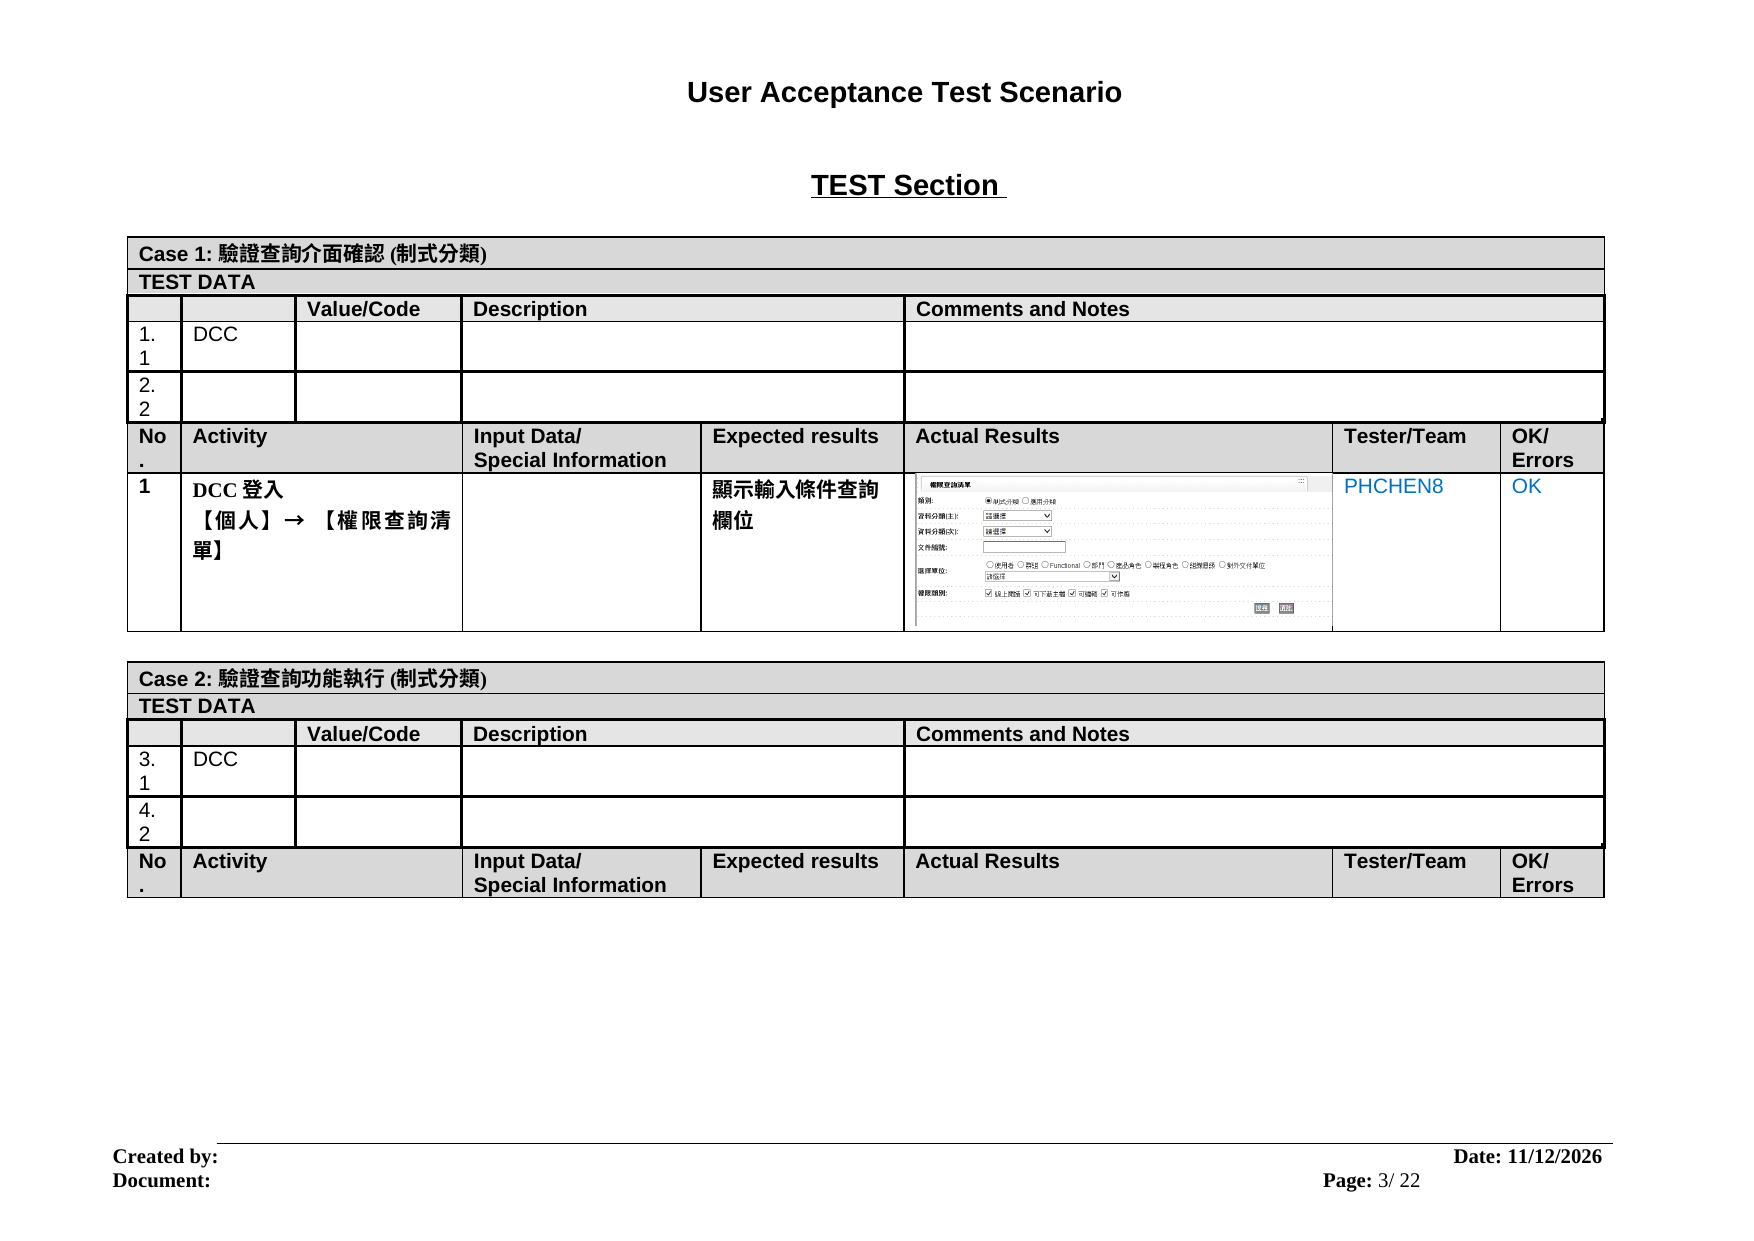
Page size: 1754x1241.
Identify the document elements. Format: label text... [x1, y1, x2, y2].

table_cell [906, 747, 1603, 795]
table_cell Actual Results [905, 849, 1332, 897]
table_cell [183, 721, 294, 745]
table_cell TEST DATA [128, 694, 1604, 718]
table_cell Input Data/ Special Information [463, 424, 700, 472]
table_cell [183, 297, 294, 321]
table_cell [183, 373, 294, 421]
table_cell OK/ Errors [1501, 849, 1603, 897]
table_cell Tester/Team [1333, 849, 1500, 897]
table_cell [297, 373, 460, 421]
table_cell [297, 798, 460, 846]
table_cell [297, 747, 460, 795]
table_cell 2 [129, 798, 180, 846]
table_cell 顯示輸入條件查詢欄位 [702, 474, 903, 631]
table_cell DCC [183, 747, 294, 795]
table_cell Value/Code [297, 297, 460, 321]
table_cell Description [463, 297, 903, 321]
table_cell Actual Results [905, 424, 1332, 472]
table_cell Tester/Team [1333, 424, 1500, 472]
table_cell [906, 373, 1603, 421]
table_cell Comments and Notes [906, 297, 1603, 321]
table_cell [906, 798, 1603, 846]
table_cell 1 [128, 474, 180, 631]
table_cell OK/ Errors [1501, 424, 1603, 472]
table_cell Description [463, 721, 903, 745]
table_cell [905, 474, 1332, 631]
table_cell [463, 747, 903, 795]
table_cell No. [128, 849, 180, 897]
subtitle TEST Section [112, 168, 1697, 201]
table_cell [297, 322, 460, 370]
table_cell TEST DATA [128, 270, 1604, 293]
table_cell DCC [183, 322, 294, 370]
table_cell [906, 322, 1603, 370]
table_cell [183, 798, 294, 846]
table_cell [463, 322, 903, 370]
table_cell 1 [129, 322, 180, 370]
table_cell [129, 721, 180, 745]
table_cell DCC 登入 【個人】→ 【權限查詢清單】 [182, 474, 462, 631]
table_cell Activity [182, 849, 462, 897]
table_cell Activity [182, 424, 462, 472]
table_cell Input Data/ Special Information [463, 849, 700, 897]
table_cell [463, 474, 700, 631]
table_cell Expected results [702, 424, 903, 472]
table_cell No. [128, 424, 180, 472]
table_cell [129, 297, 180, 321]
picture [915, 473, 1333, 626]
table_cell [463, 373, 903, 421]
table_cell OK [1501, 474, 1603, 631]
table_cell Value/Code [297, 721, 460, 745]
table_cell Expected results [702, 849, 903, 897]
table_header Case 1: 驗證查詢介面確認 (制式分類) [128, 238, 1604, 268]
table_cell 1 [129, 747, 180, 795]
table_cell 2 [129, 373, 180, 421]
table_cell Comments and Notes [906, 721, 1603, 745]
table_cell [463, 798, 903, 846]
table_header Case 2: 驗證查詢功能執行 (制式分類) [128, 663, 1604, 693]
table_cell PHCHEN8 [1333, 474, 1500, 631]
